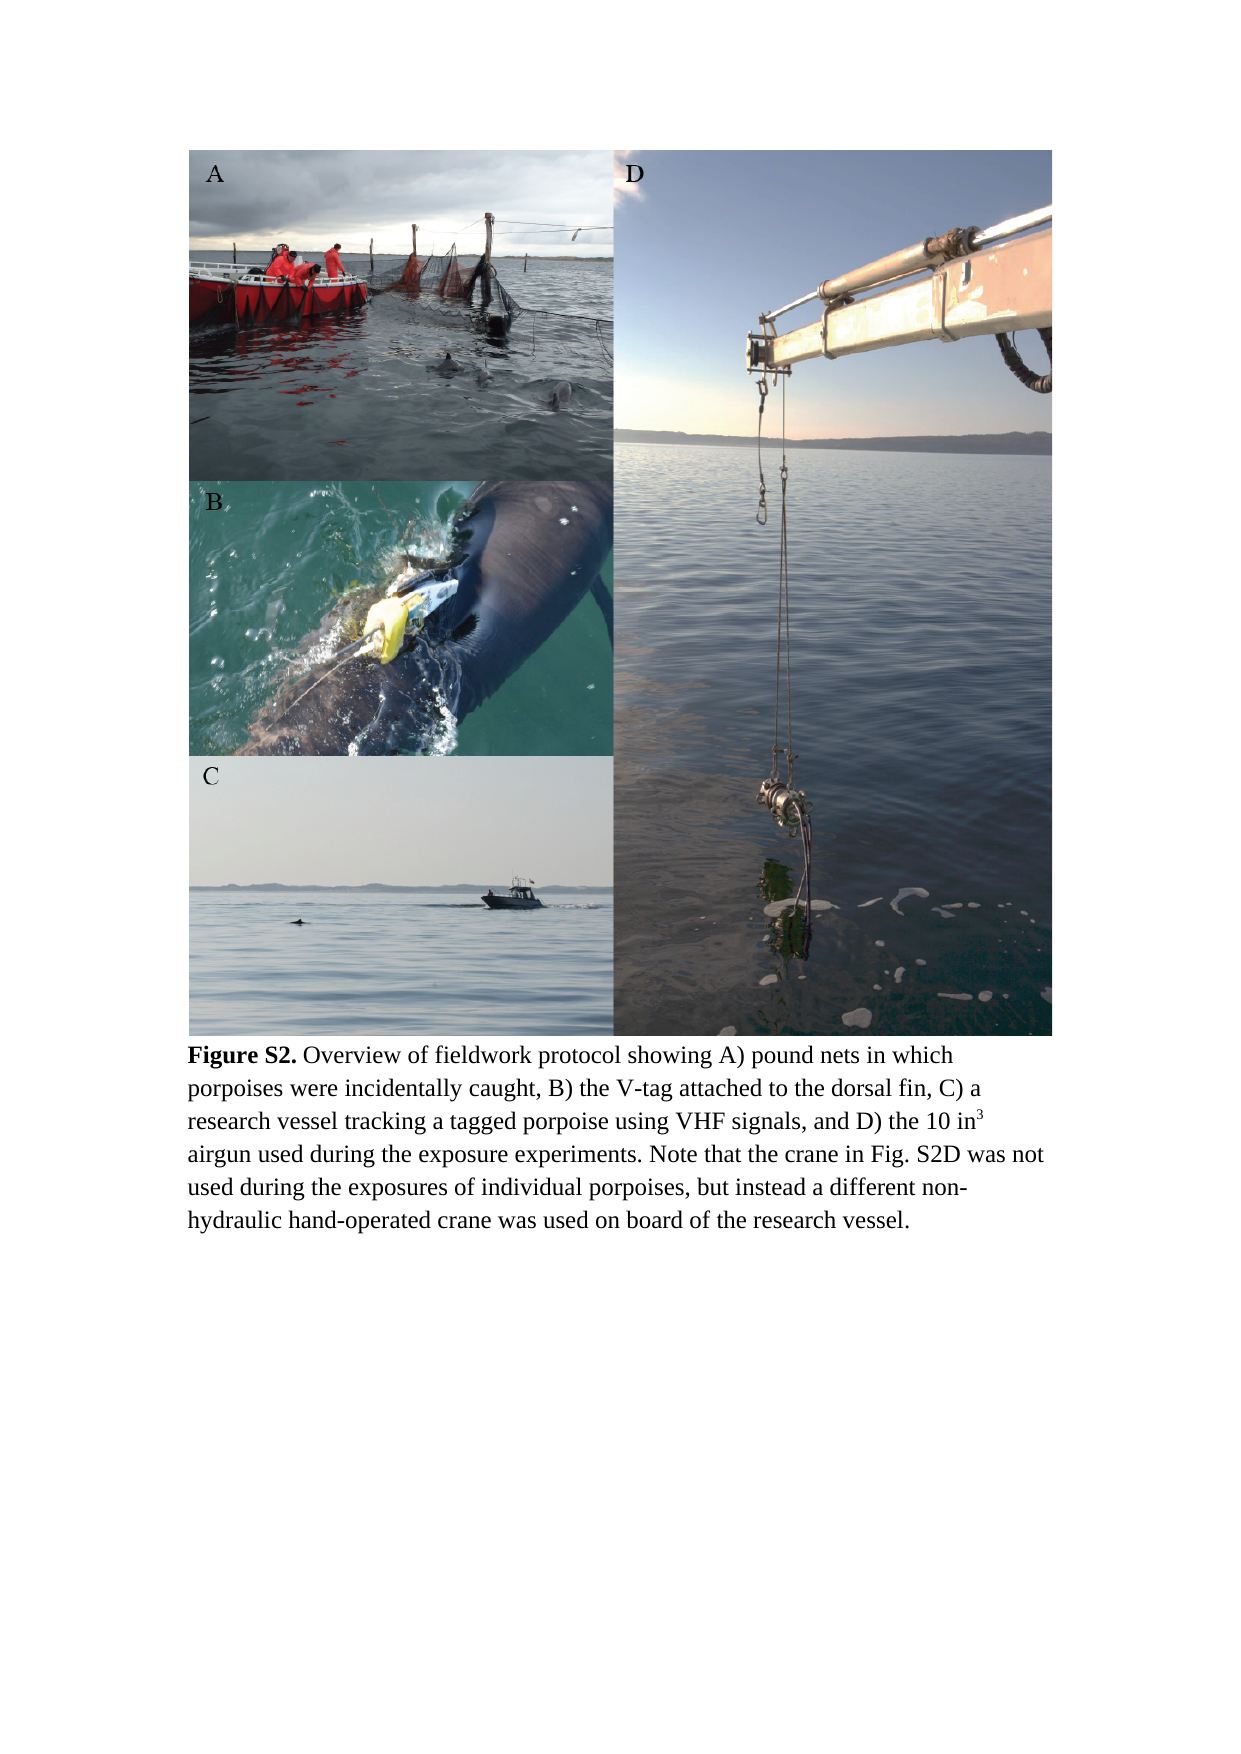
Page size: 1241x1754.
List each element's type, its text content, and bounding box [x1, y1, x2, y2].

text Figure S2. Overview of fieldwork protocol showing A) pound nets in which porpoises were incidentally caught, B) the V-tag attached to the dorsal fin, C) a research vessel tracking a tagged porpoise using VHF signals, and D) the 10 in3 airgun used during the exposure experiments. Note that the crane in Fig. S2D was not used during the exposures of individual porpoises, but instead a different non-hydraulic hand-operated crane was used on board of the research vessel. [187, 1040, 1053, 1234]
picture [187, 150, 1053, 1036]
